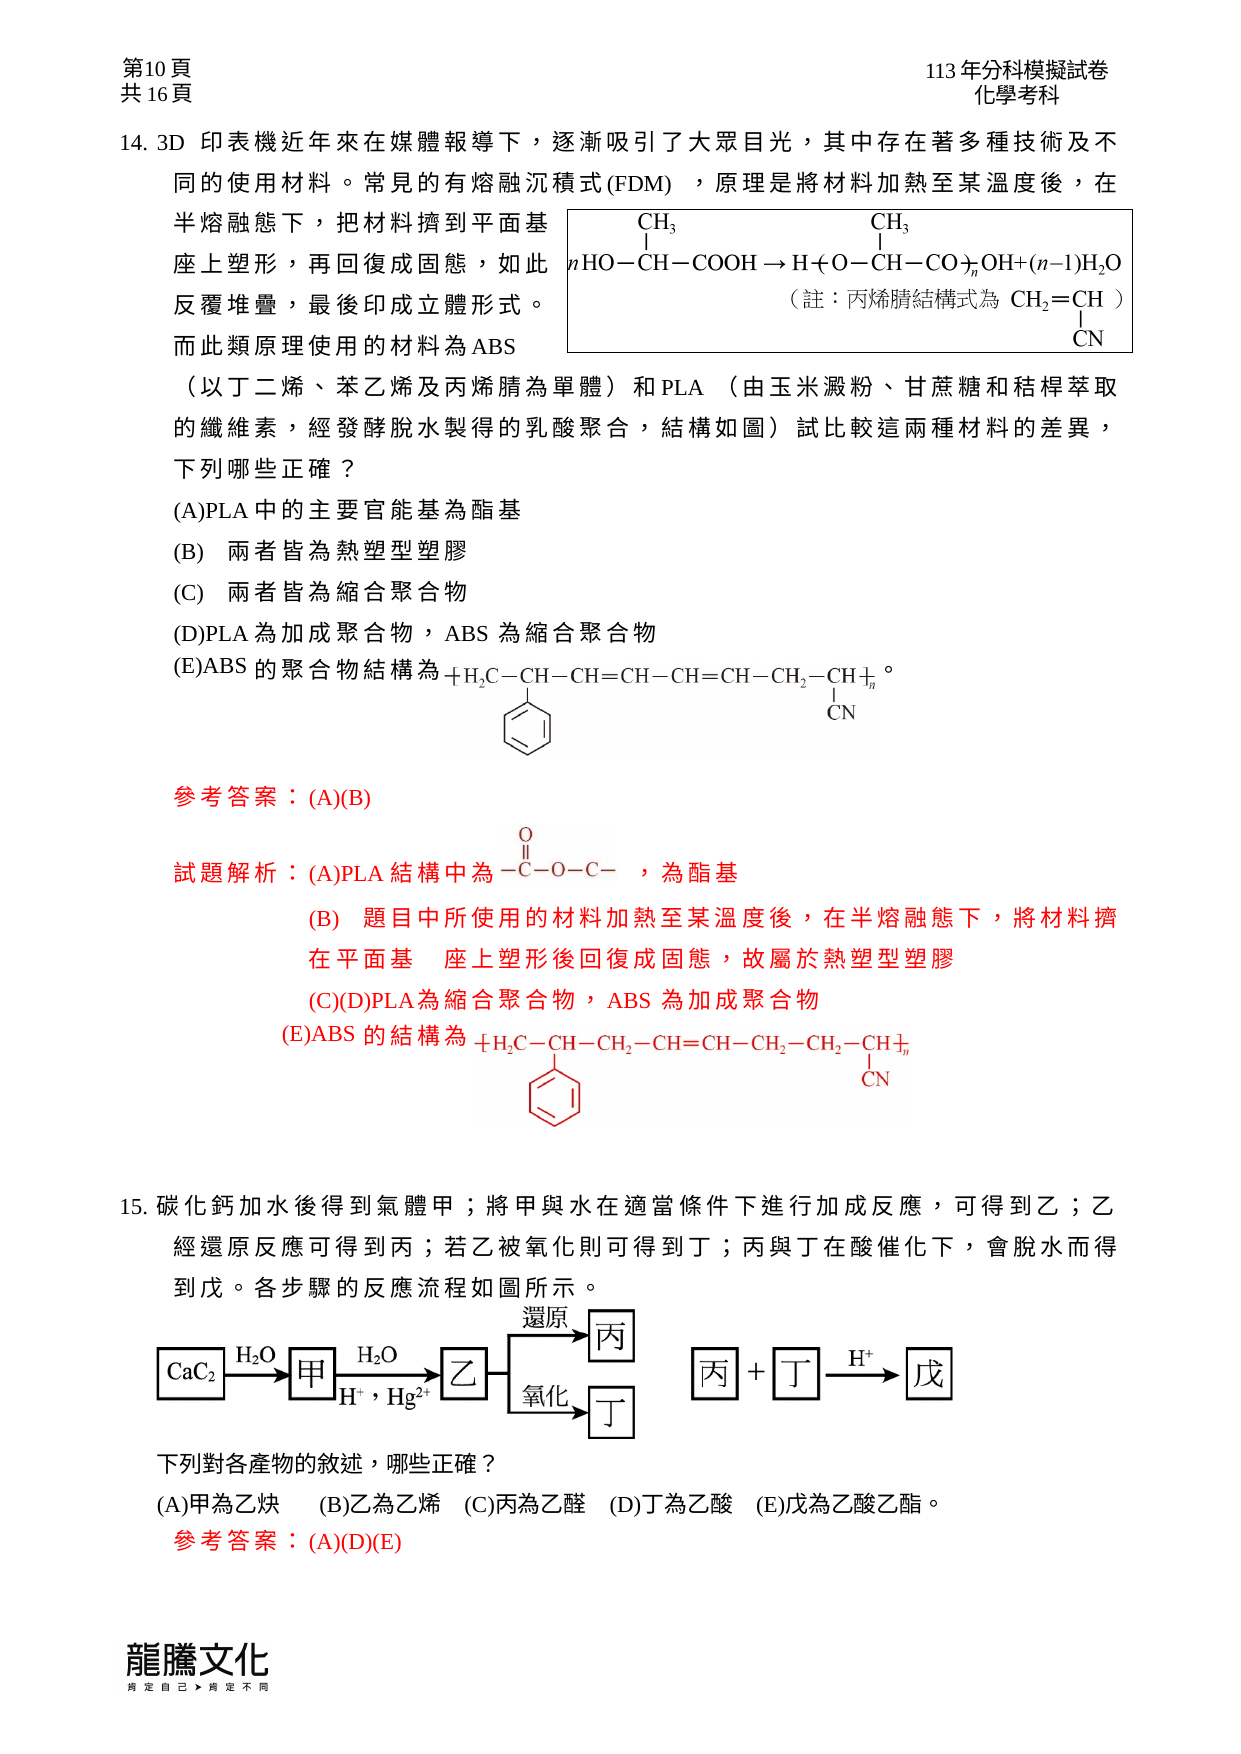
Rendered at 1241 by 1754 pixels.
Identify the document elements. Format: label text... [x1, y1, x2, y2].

picture [156, 1306, 953, 1439]
text 參考答案：(A)(D)(E) [157, 1519, 1121, 1560]
text (D)PLA為加成聚合物，ABS為縮合聚合物 [157, 611, 1121, 652]
text 下列對各產物的敘述，哪些正確？ [157, 1438, 1121, 1479]
text 15. 碳化鈣加水後得到氣體甲；將甲與水在適當條件下進行加成反應，可得到乙；乙經還原反應可得到丙；若乙被氧化則可得到丁；丙與丁在酸催化下，會脫水而得到戊。各步驟的反應流程如圖所示。 [119, 1184, 1121, 1307]
text 14. 3D印表機近年來在媒體報導下，逐漸吸引了大眾目光，其中存在著多種技術及不同的使用材料。常見的有熔融沉積式(FDM)，原理是將材料加熱至某溫度後，在半熔融態下，把材料擠到平面基座上塑形，再回復成固態，如此反覆堆疊，最後印成立體形式。而此類原理使用的材料為ABS（以丁二烯、苯乙烯及丙烯腈為單體）和PLA（由玉米澱粉、甘蔗糖和秸桿萃取的纖維素，經發酵脫水製得的乳酸聚合，結構如圖）試比較這兩種材料的差異，下列哪些正確？ (A)PLA中的主要官能基為酯基 (B)兩者皆為熱塑型塑膠 [119, 119, 1121, 570]
picture [568, 210, 1132, 352]
picture [498, 824, 618, 882]
text 參考答案：(A)(B) [157, 774, 1121, 816]
text (C)兩者皆為縮合聚合物 [157, 570, 1121, 611]
picture [471, 1030, 911, 1127]
text (A)甲為乙炔 (B)乙為乙烯 (C)丙為乙醛 (D)丁為乙酸 (E)戊為乙酸乙酯。 [157, 1479, 1121, 1519]
picture [444, 663, 877, 756]
text 試題解析：(A)PLA結構中為，為酯基 (B)題目中所使用的材料加熱至某溫度後，在半熔融態下，將材料擠在平面基 座上塑形後回復成固態，故屬於熱塑型塑膠 (C)(D)PLA為縮合聚合物，ABS為加成聚合物 [157, 816, 1121, 1020]
picture [118, 1641, 273, 1695]
